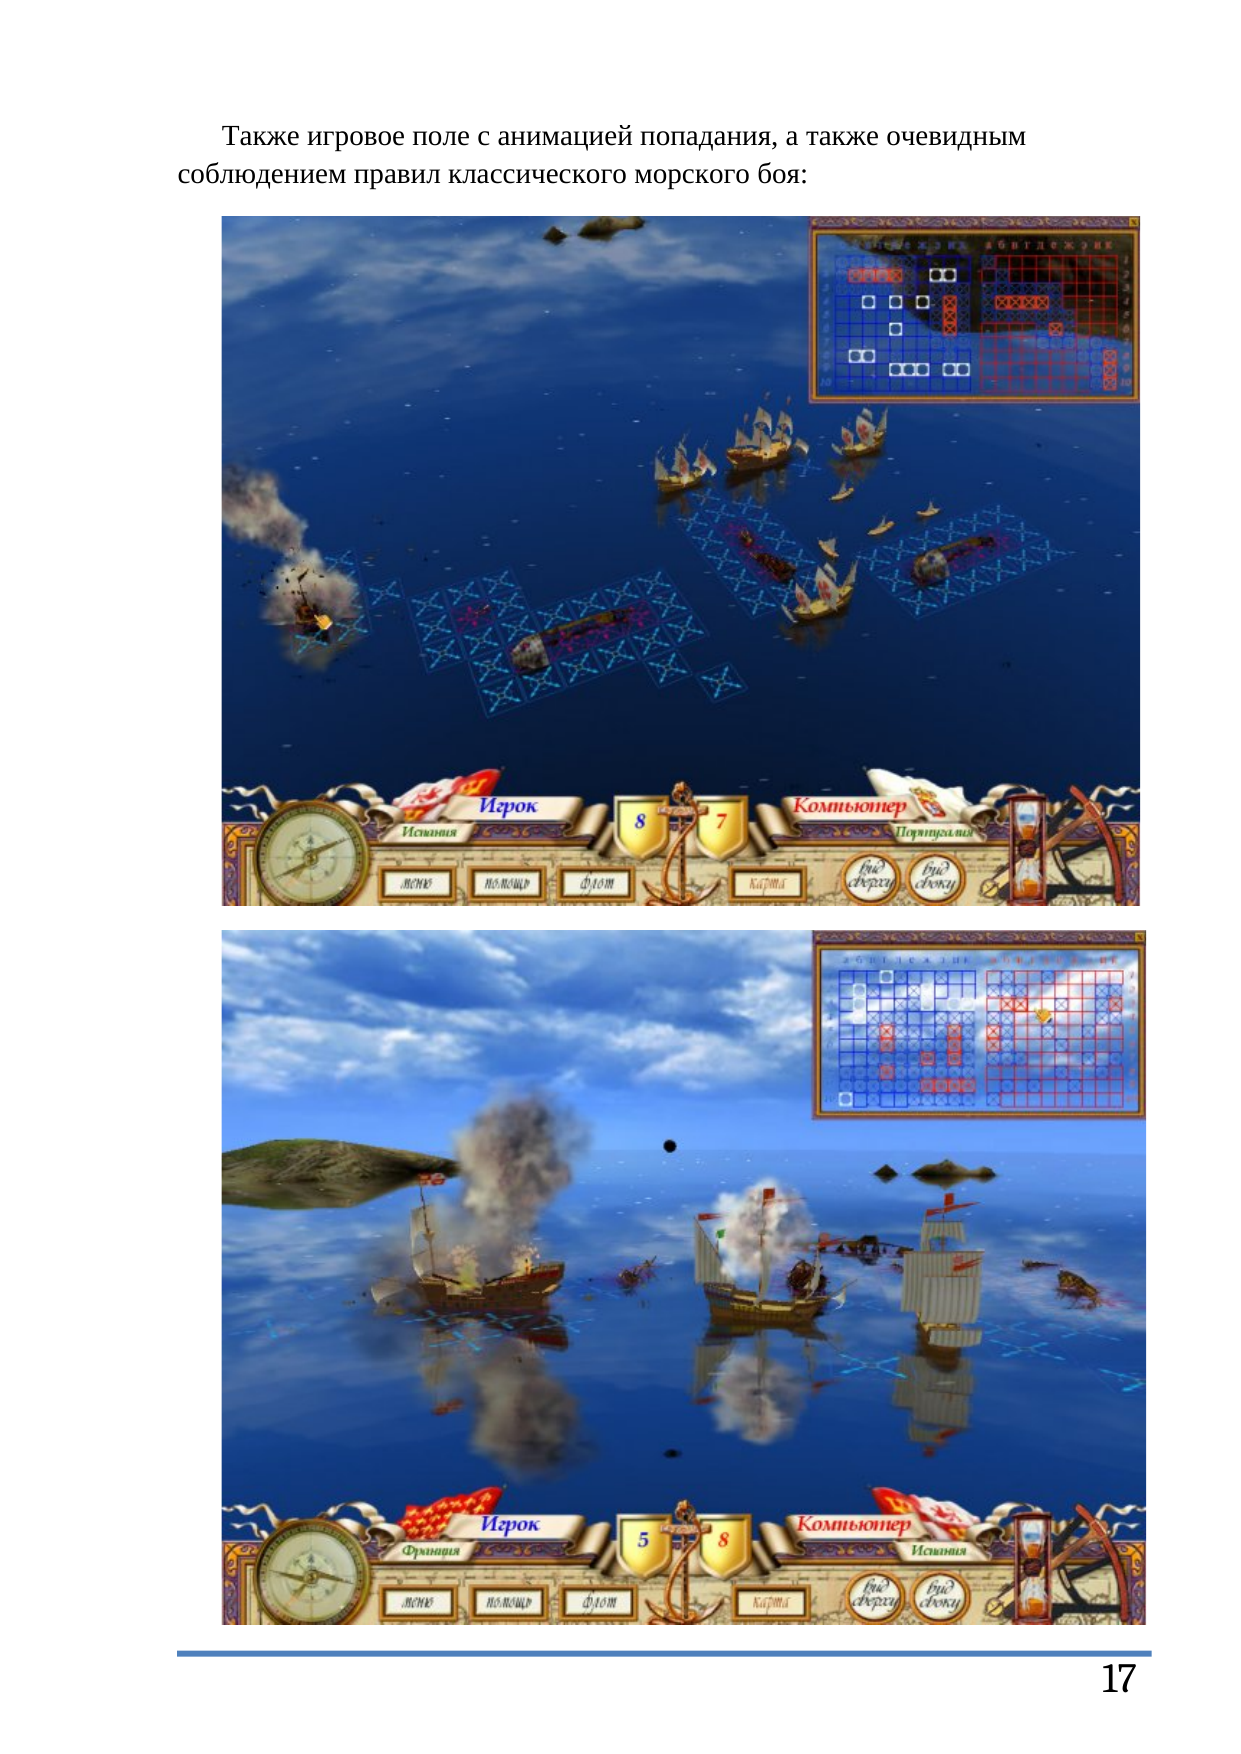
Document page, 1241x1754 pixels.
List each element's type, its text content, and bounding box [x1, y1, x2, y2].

text Также игровое поле с анимацией попадания, а также очевидным соблюдением правил классического морского боя: [177, 118, 1152, 190]
picture [221, 930, 1147, 1625]
picture [221, 216, 1141, 906]
